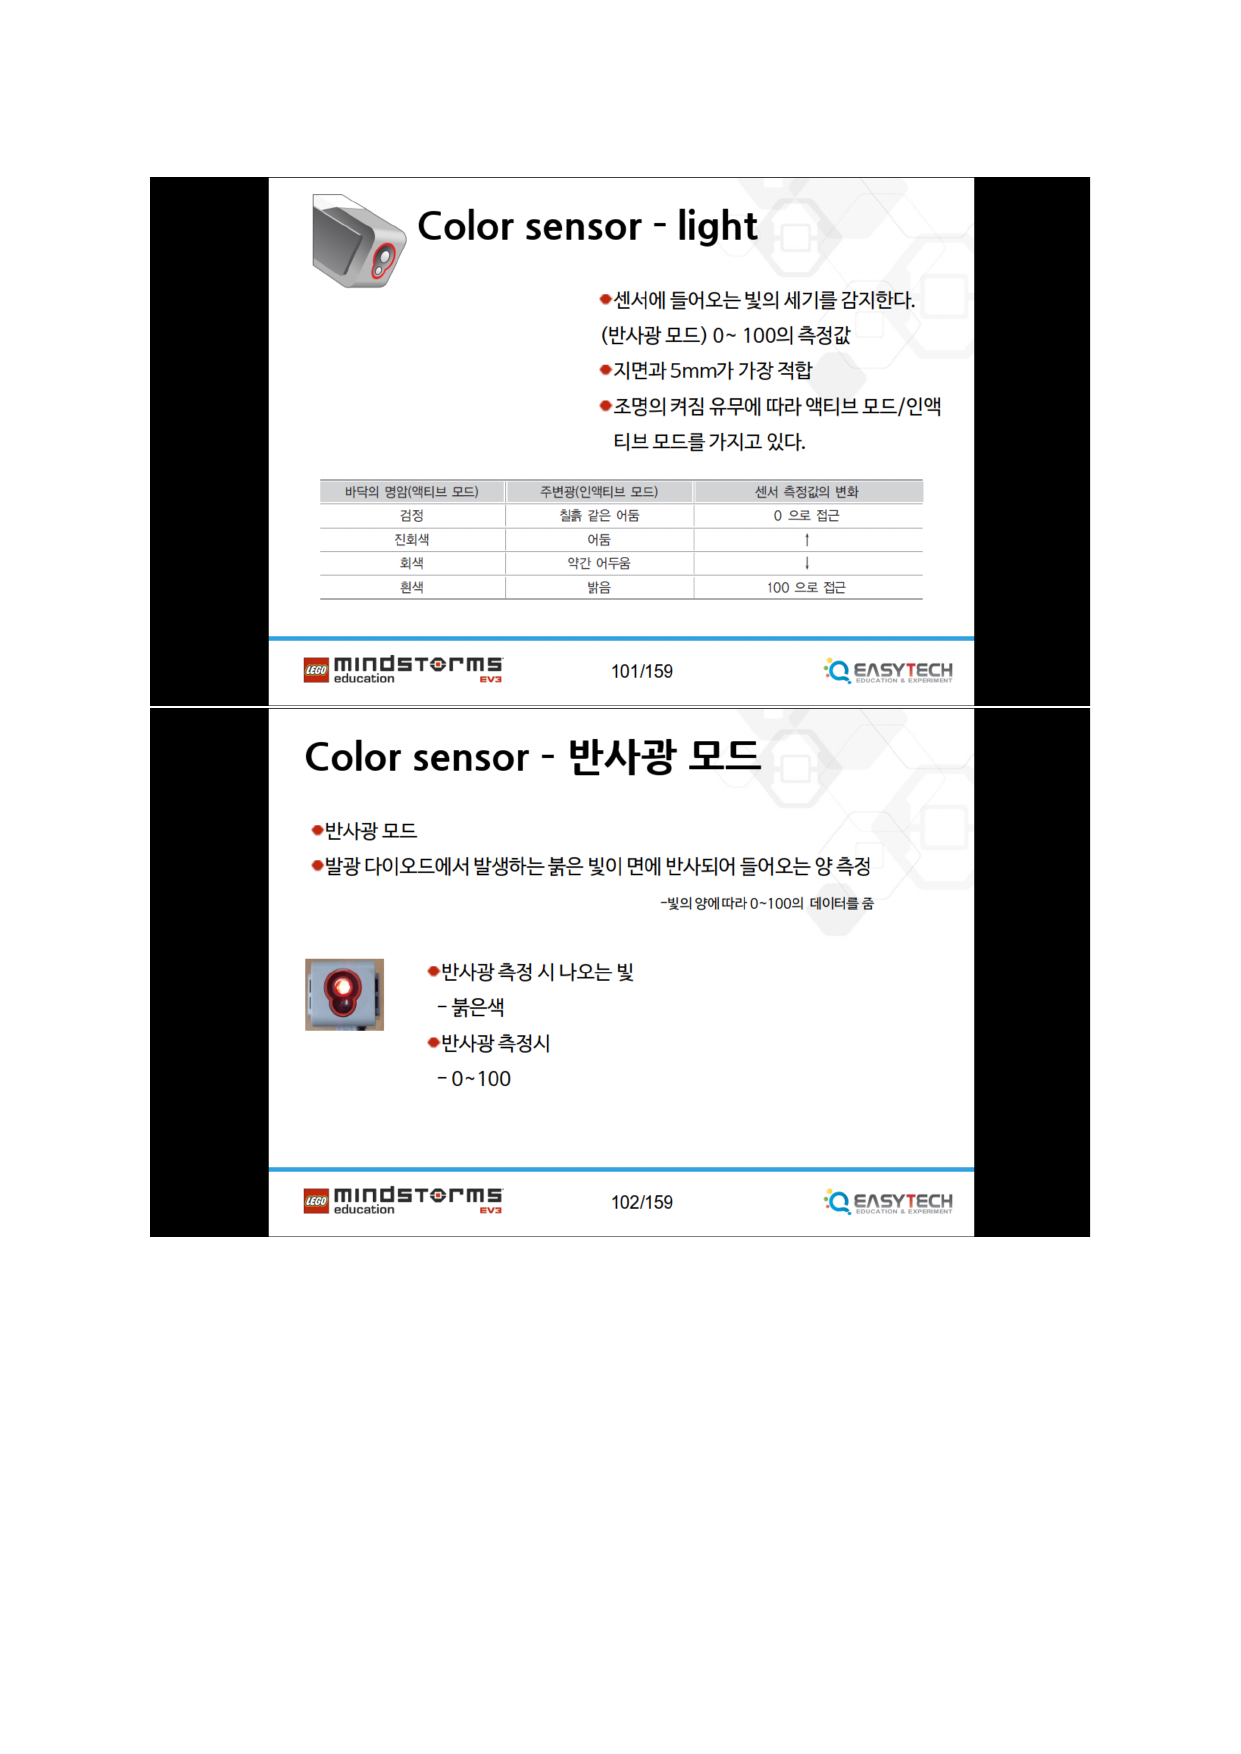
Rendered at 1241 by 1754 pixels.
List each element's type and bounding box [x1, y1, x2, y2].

picture [150, 177, 1091, 706]
picture [150, 708, 1091, 1237]
